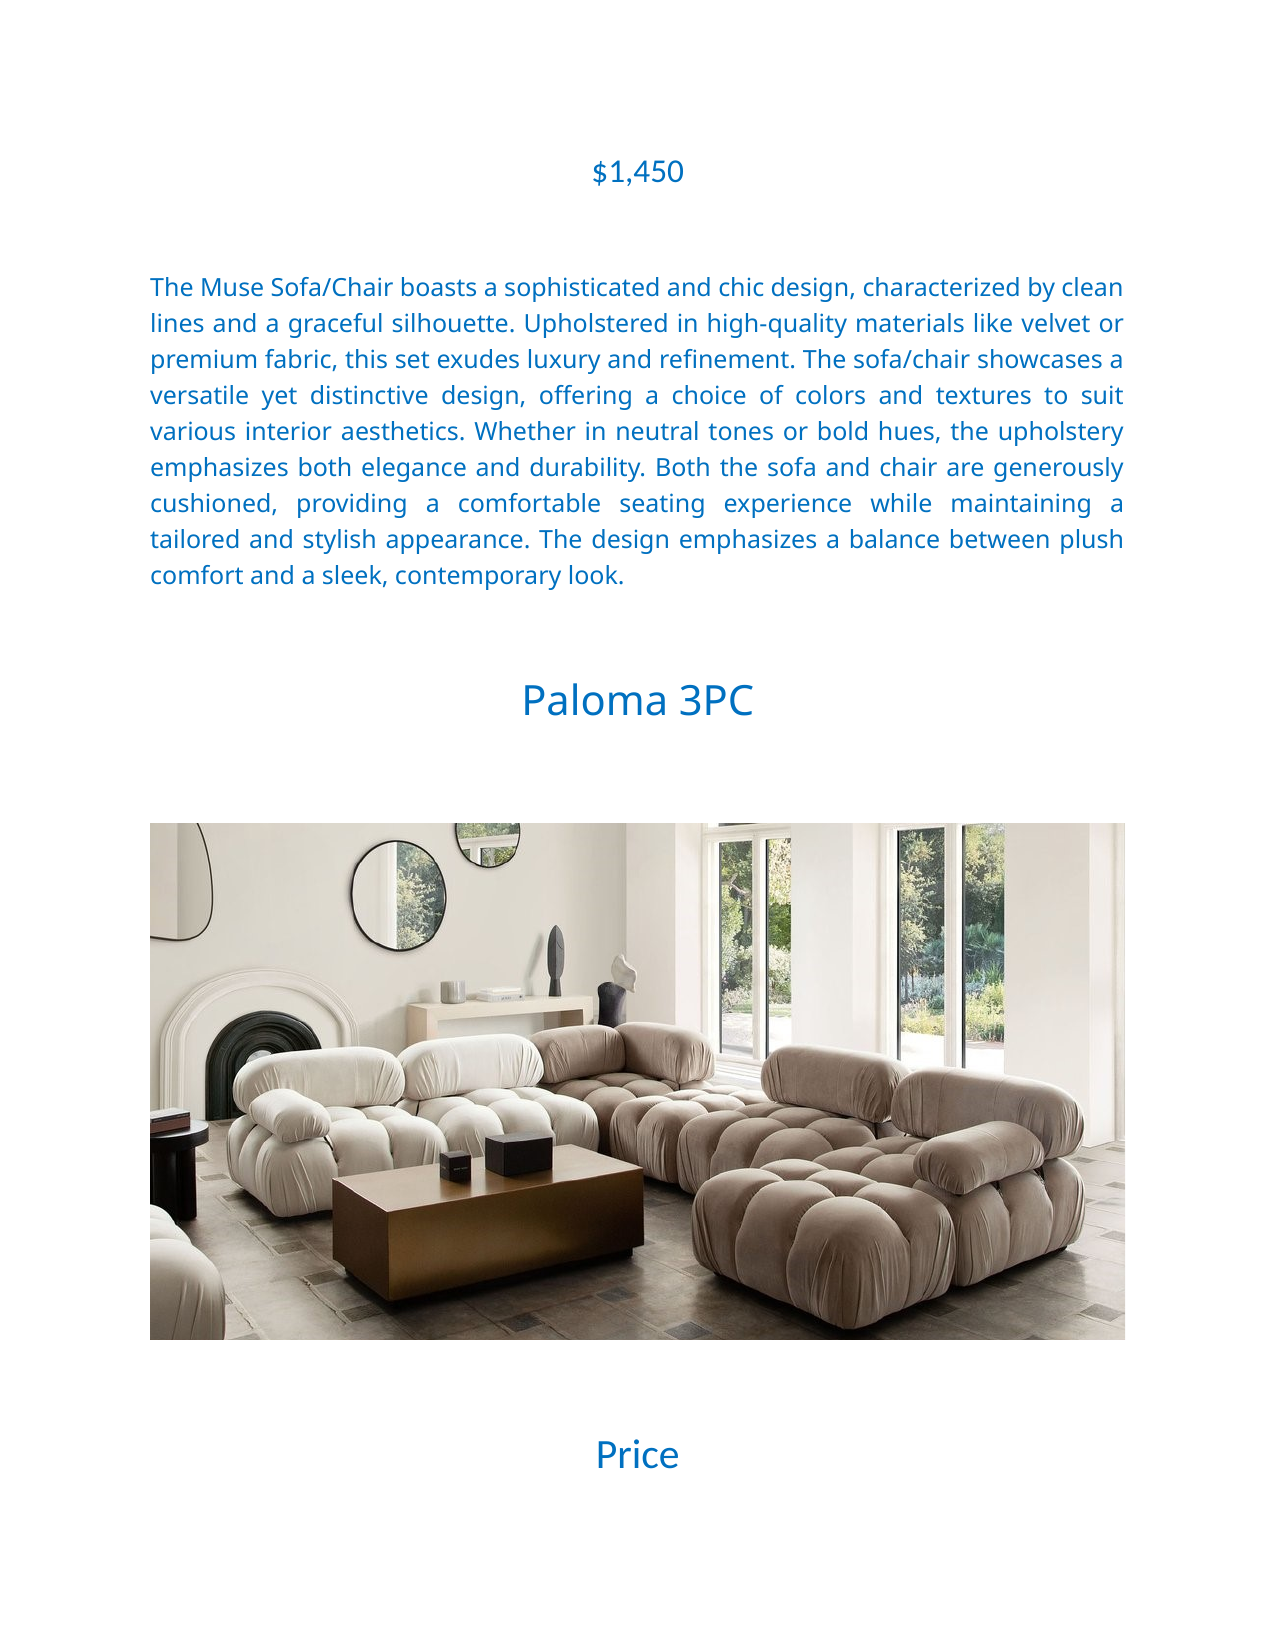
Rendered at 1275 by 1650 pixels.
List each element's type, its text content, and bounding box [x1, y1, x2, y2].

text The Muse Sofa/Chair boasts a sophisticated and chic design, characterized by clean lines and a graceful silhouette. Upholstered in high-quality materials like velvet or premium fabric, this set exudes luxury and refinement. The sofa/chair showcases a versatile yet distinctive design, offering a choice of colors and textures to suit various interior aesthetics. Whether in neutral tones or bold hues, the upholstery emphasizes both elegance and durability. Both the sofa and chair are generously cushioned, providing a comfortable seating experience while maintaining a tailored and stylish appearance. The design emphasizes a balance between plush comfort and a sleek, contemporary look. [150, 269, 1125, 592]
text Price [150, 1428, 1125, 1479]
text Paloma 3PC [150, 670, 1125, 727]
text $1,450 [150, 150, 1125, 191]
picture [150, 823, 1125, 1340]
